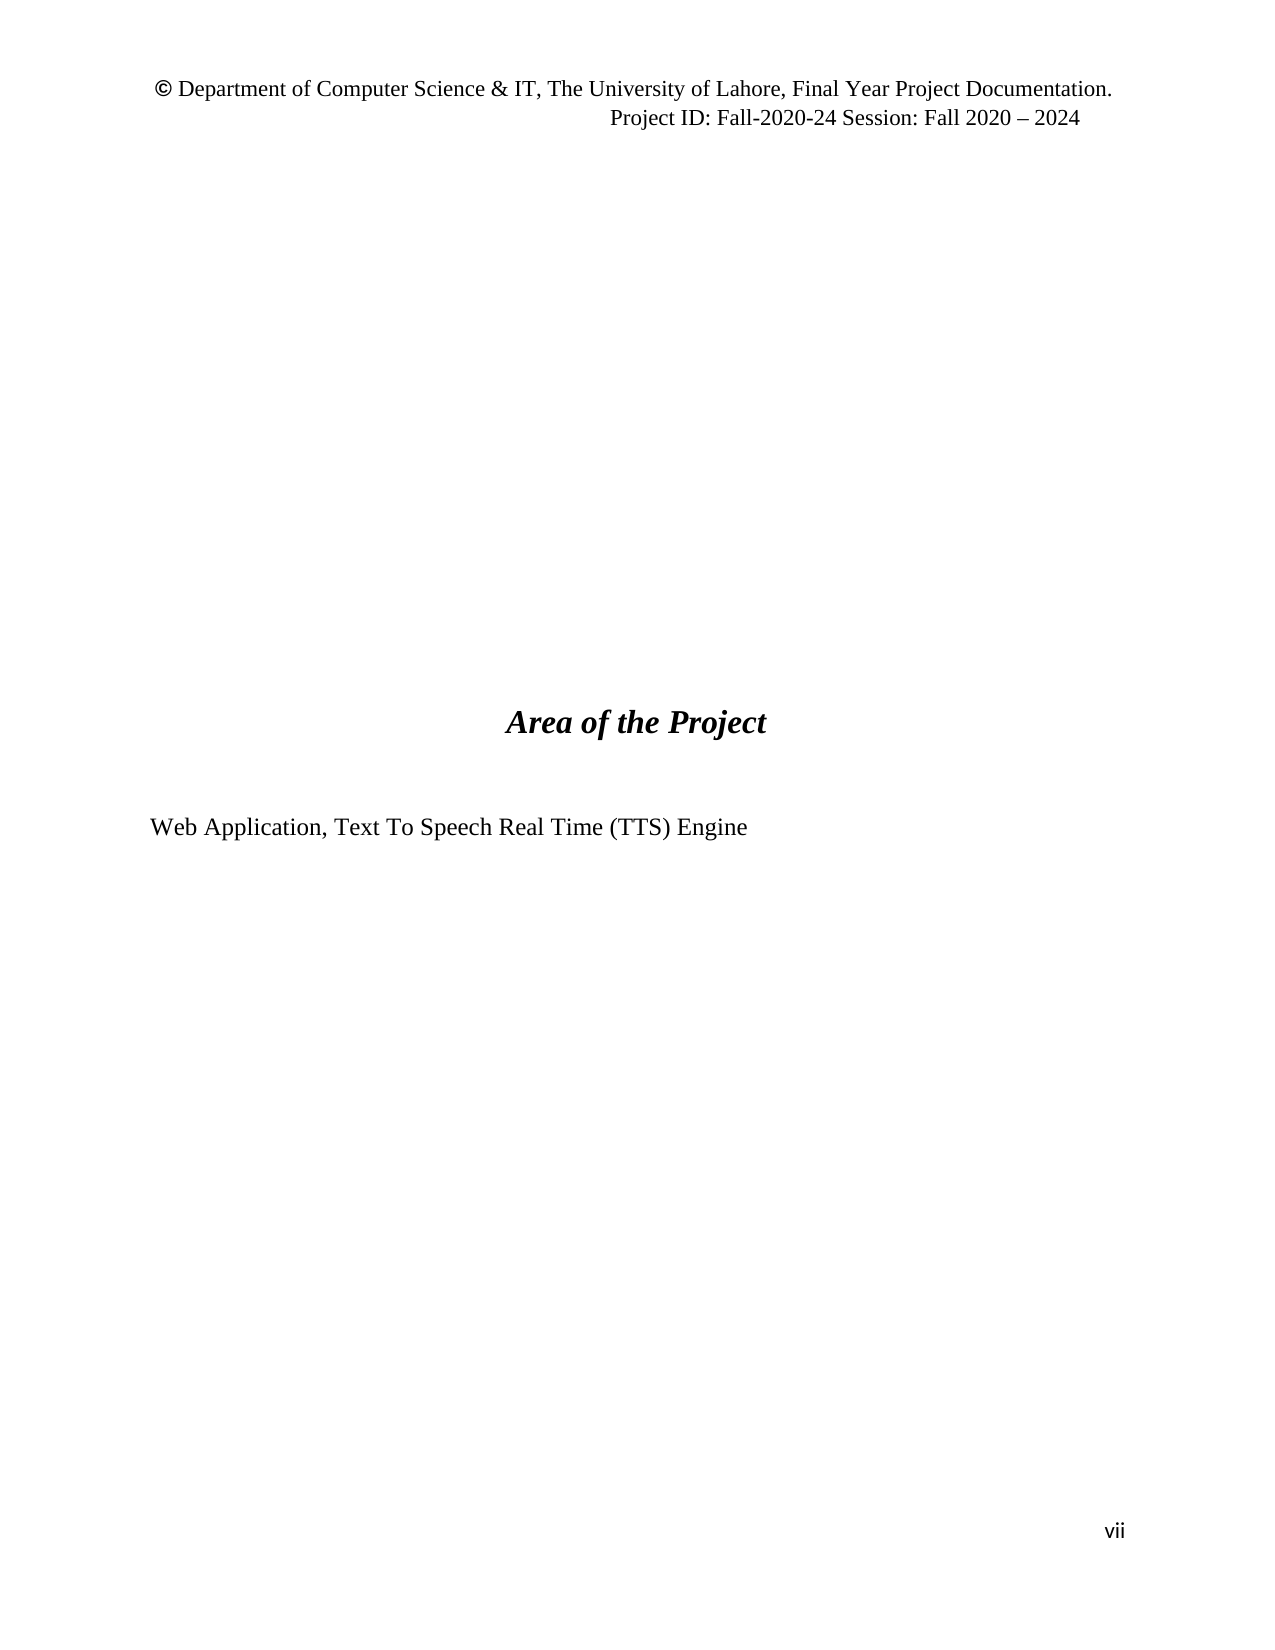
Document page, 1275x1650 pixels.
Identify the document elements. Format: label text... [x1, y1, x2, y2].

text Web Application, Text To Speech Real Time (TTS) Engine [150, 812, 1125, 841]
text Area of the Project [150, 702, 1125, 740]
